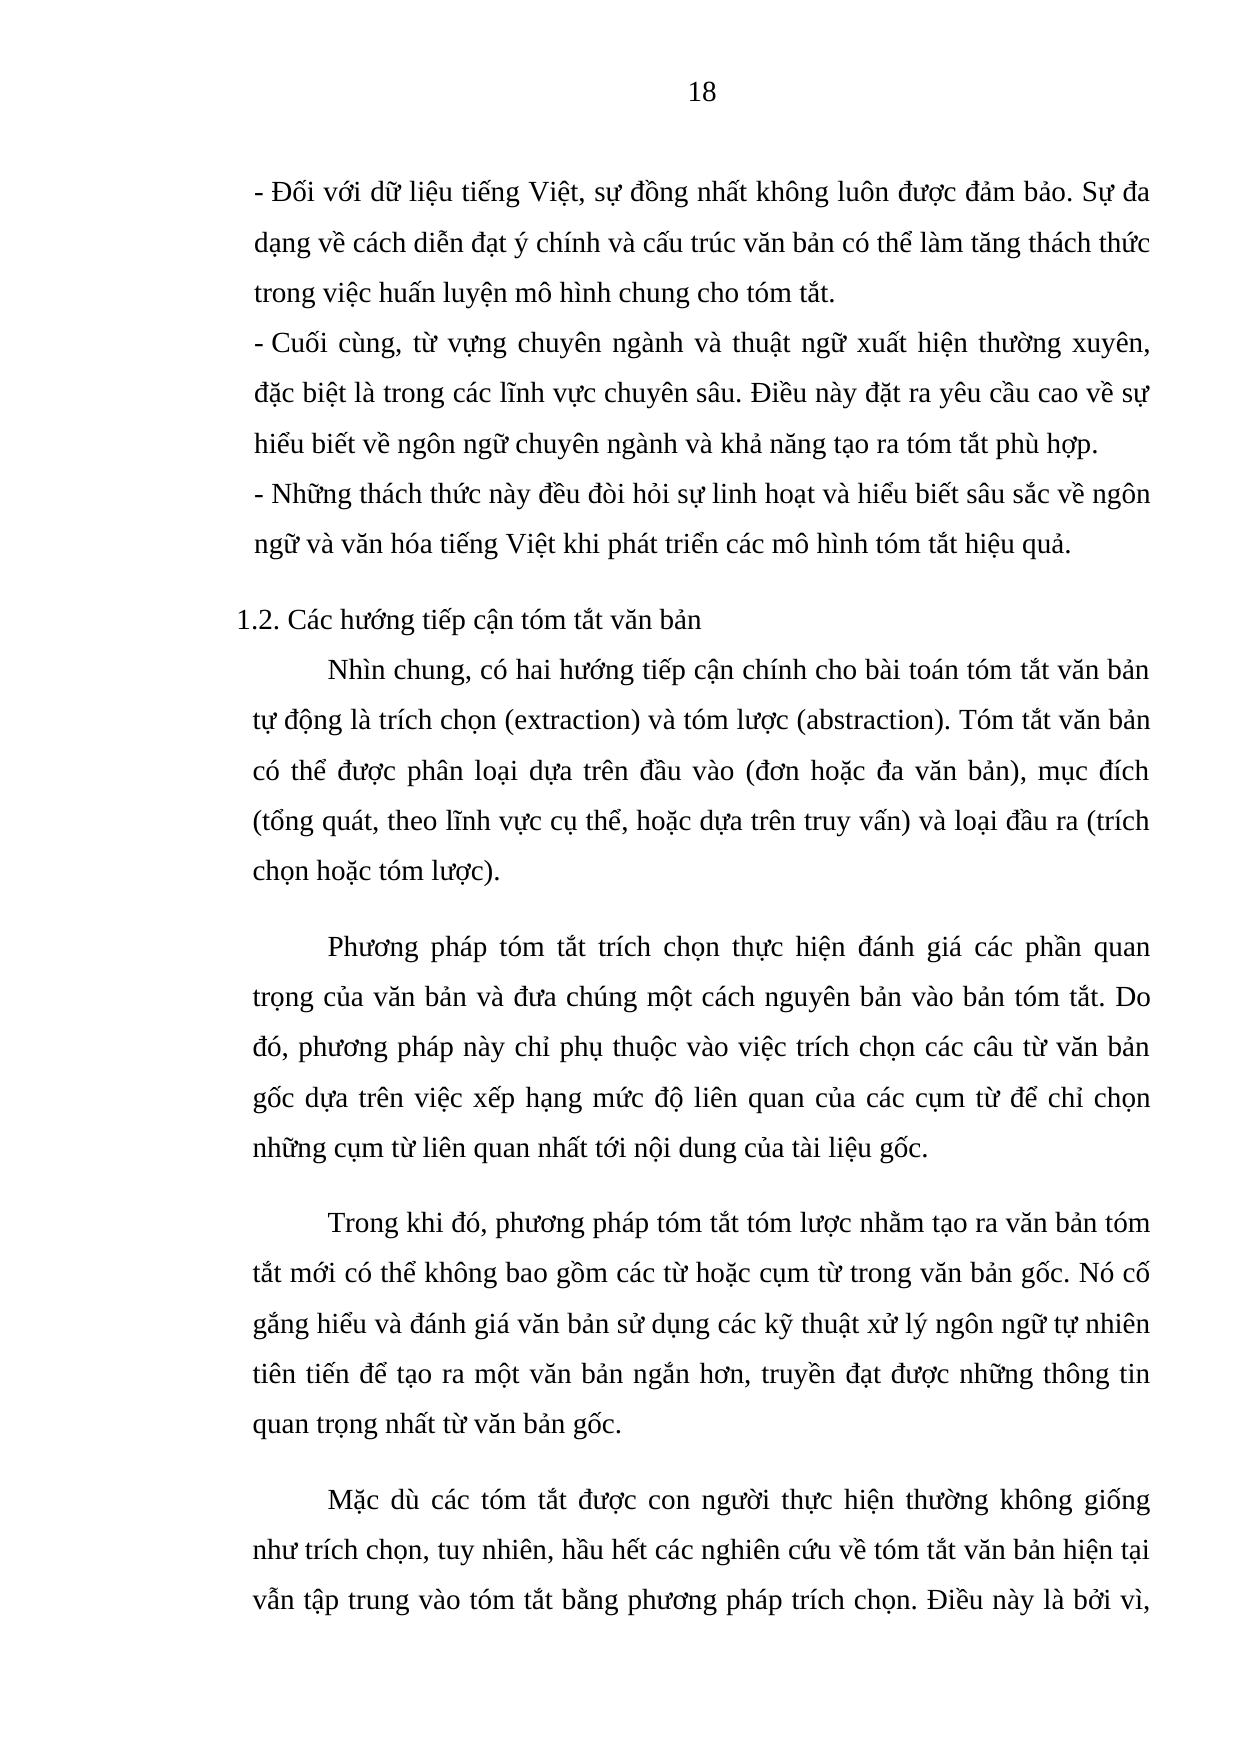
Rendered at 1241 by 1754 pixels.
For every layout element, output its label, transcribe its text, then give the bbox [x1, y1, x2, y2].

text Trong khi đó, phương pháp tóm tắt tóm lược nhằm tạo ra văn bản tóm tắt mới có thể không bao gồm các từ hoặc cụm từ trong văn bản gốc. Nó cố gắng hiểu và đánh giá văn bản sử dụng các kỹ thuật xử lý ngôn ngữ tự nhiên tiên tiến để tạo ra một văn bản ngắn hơn, truyền đạt được những thông tin quan trọng nhất từ văn bản gốc. [252, 1205, 1152, 1440]
list Những thách thức này đều đòi hỏi sự linh hoạt và hiểu biết sâu sắc về ngôn ngữ và văn hóa tiếng Việt khi phát triển các mô hình tóm tắt hiệu quả. [254, 476, 1152, 560]
list Cuối cùng, từ vựng chuyên ngành và thuật ngữ xuất hiện thường xuyên, đặc biệt là trong các lĩnh vực chuyên sâu. Điều này đặt ra yêu cầu cao về sự hiểu biết về ngôn ngữ chuyên ngành và khả năng tạo ra tóm tắt phù hợp. [254, 325, 1152, 459]
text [252, 1482, 1152, 1616]
text Phương pháp tóm tắt trích chọn thực hiện đánh giá các phần quan trọng của văn bản và đưa chúng một cách nguyên bản vào bản tóm tắt. Do đó, phương pháp này chỉ phụ thuộc vào việc trích chọn các câu từ văn bản gốc dựa trên việc xếp hạng mức độ liên quan của các cụm từ để chỉ chọn những cụm từ liên quan nhất tới nội dung của tài liệu gốc. [252, 929, 1152, 1163]
text Nhìn chung, có hai hướng tiếp cận chính cho bài toán tóm tắt văn bản tự động là trích chọn (extraction) và tóm lược (abstraction). Tóm tắt văn bản có thể được phân loại dựa trên đầu vào (đơn hoặc đa văn bản), mục đích (tổng quát, theo lĩnh vực cụ thể, hoặc dựa trên truy vấn) và loại đầu ra (trích chọn hoặc tóm lược). [252, 652, 1152, 887]
list Đối với dữ liệu tiếng Việt, sự đồng nhất không luôn được đảm bảo. Sự đa dạng về cách diễn đạt ý chính và cấu trúc văn bản có thể làm tăng thách thức trong việc huấn luyện mô hình chung cho tóm tắt. [254, 174, 1152, 308]
subtitle 1.2. Các hướng tiếp cận tóm tắt văn bản [236, 602, 1152, 635]
